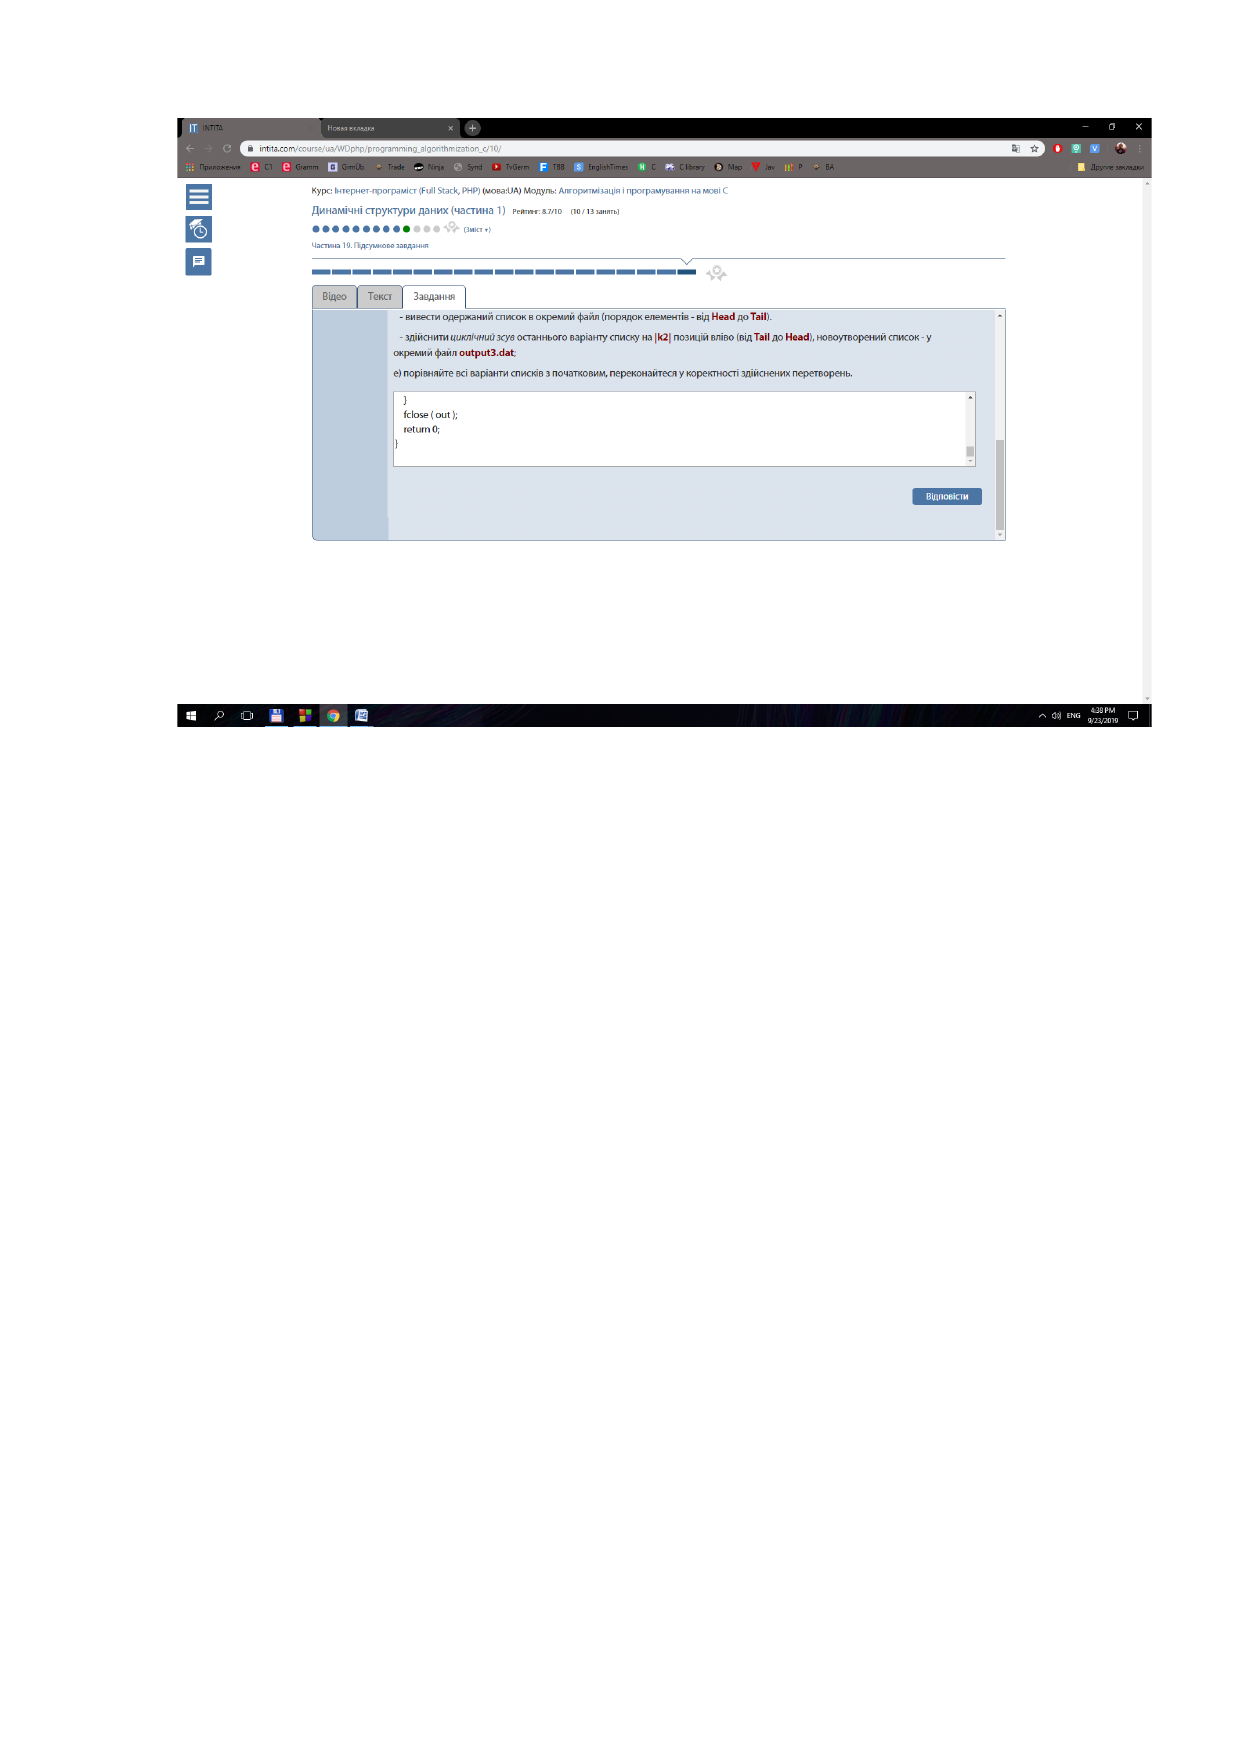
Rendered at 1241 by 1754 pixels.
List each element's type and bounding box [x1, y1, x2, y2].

picture [177, 118, 1152, 727]
